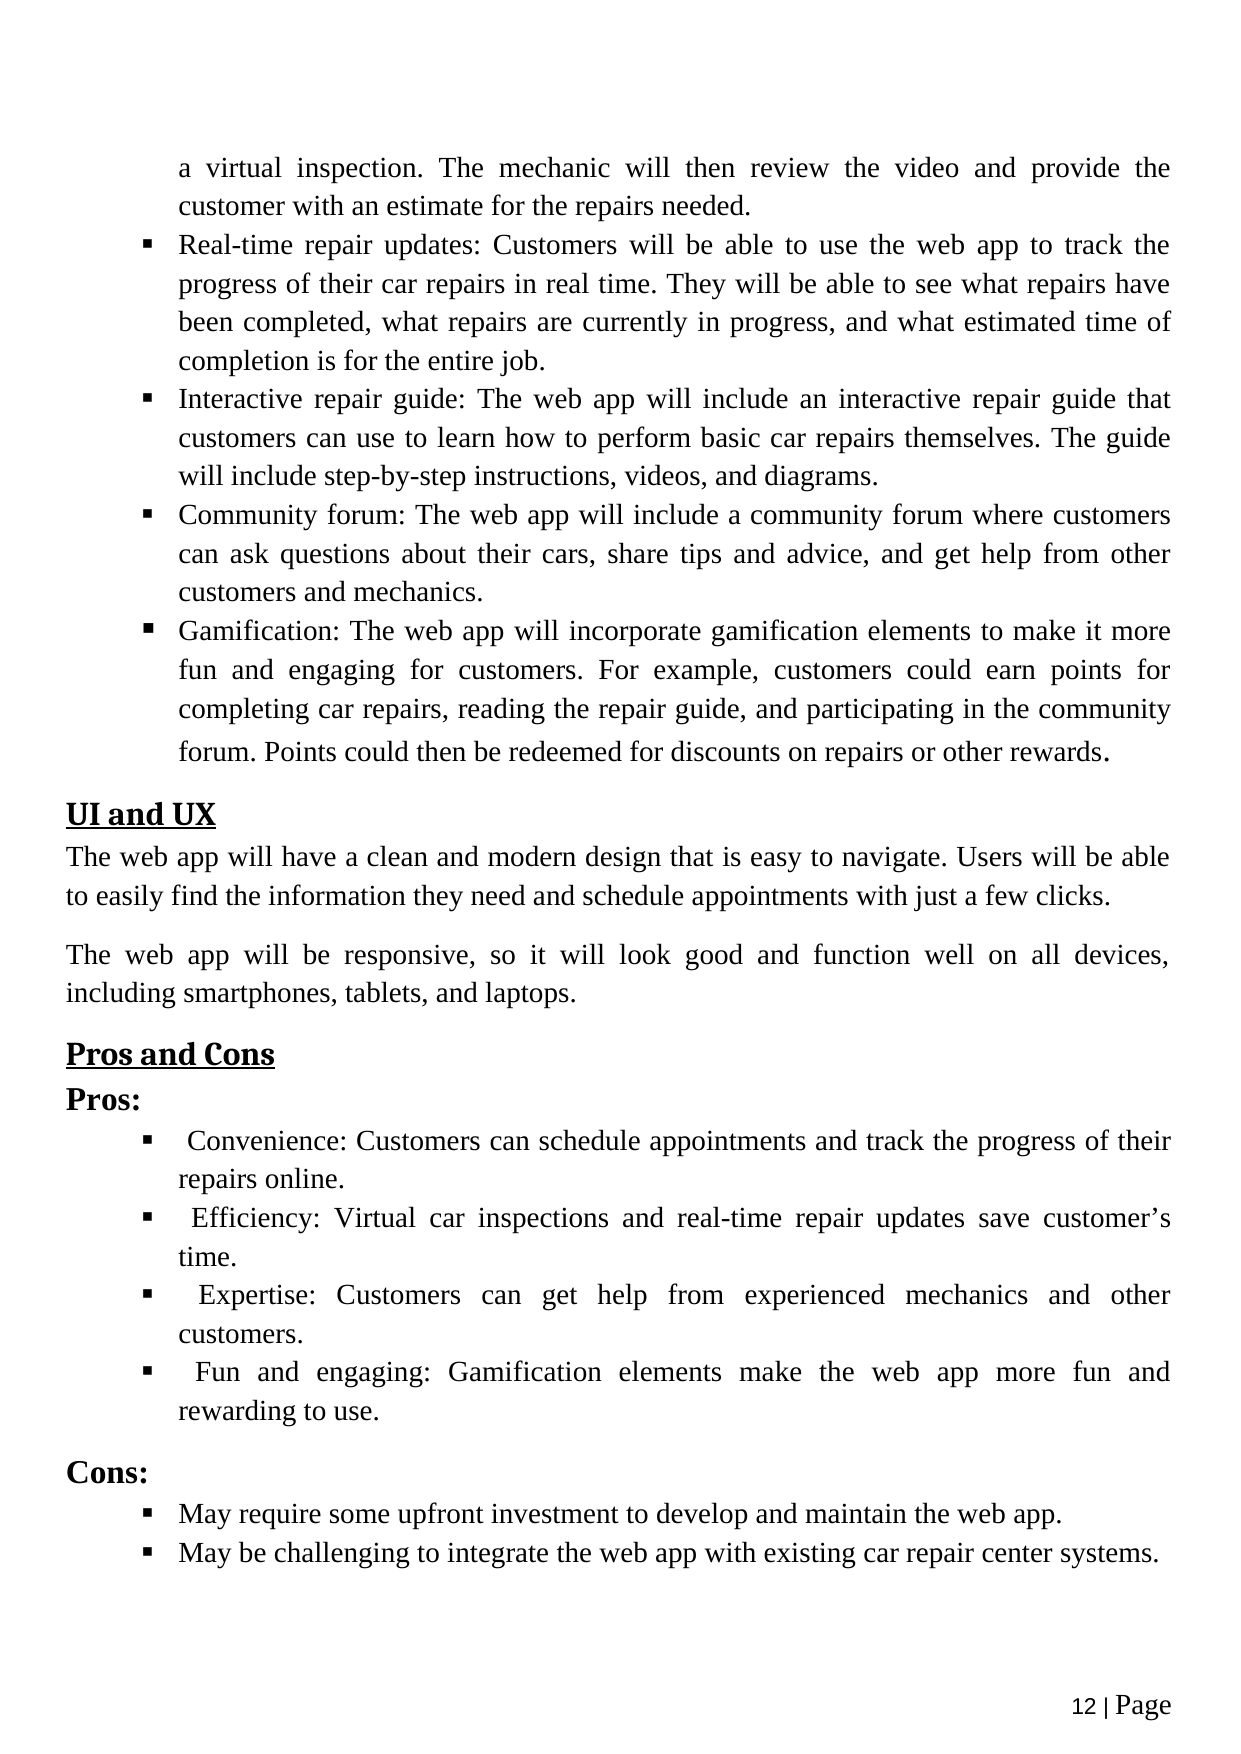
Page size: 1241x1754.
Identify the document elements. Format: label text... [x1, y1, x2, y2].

list Efficiency: Virtual car inspections and real-time repair updates save customer’s time. [141, 1200, 1172, 1272]
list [141, 150, 1172, 222]
list Gamification: The web app will incorporate gamification elements to make it more fun and engaging for customers. For example, customers could earn points for completing car repairs, reading the repair guide, and participating in the community forum. Points could then be redeemed for discounts on repairs or other rewards. [141, 613, 1172, 768]
list Real-time repair updates: Customers will be able to use the web app to track the progress of their car repairs in real time. They will be able to see what repairs have been completed, what repairs are currently in progress, and what estimated time of completion is for the entire job. [141, 227, 1172, 376]
text Pros: [66, 1079, 1172, 1117]
list May require some upfront investment to develop and maintain the web app. [141, 1497, 1172, 1530]
list May be challenging to integrate the web app with existing car repair center systems. [141, 1535, 1172, 1569]
list Community forum: The web app will include a community forum where customers can ask questions about their cars, share tips and advice, and get help from other customers and mechanics. [141, 497, 1172, 608]
subtitle Pros and Cons [66, 1035, 1172, 1073]
list Interactive repair guide: The web app will include an interactive repair guide that customers can use to learn how to perform basic car repairs themselves. The guide will include step-by-step instructions, videos, and diagrams. [141, 381, 1172, 492]
subtitle UI and UX [66, 795, 1172, 833]
text The web app will have a clean and modern design that is easy to navigate. Users will be able to easily find the information they need and schedule appointments with just a few clicks. [66, 839, 1172, 911]
text The web app will be responsive, so it will look good and function well on all devices, including smartphones, tablets, and laptops. [66, 937, 1172, 1009]
text Cons: [66, 1453, 1172, 1491]
list Fun and engaging: Gamification elements make the web app more fun and rewarding to use. [141, 1354, 1172, 1427]
list Expertise: Customers can get help from experienced mechanics and other customers. [141, 1277, 1172, 1349]
list Convenience: Customers can schedule appointments and track the progress of their repairs online. [141, 1123, 1172, 1195]
